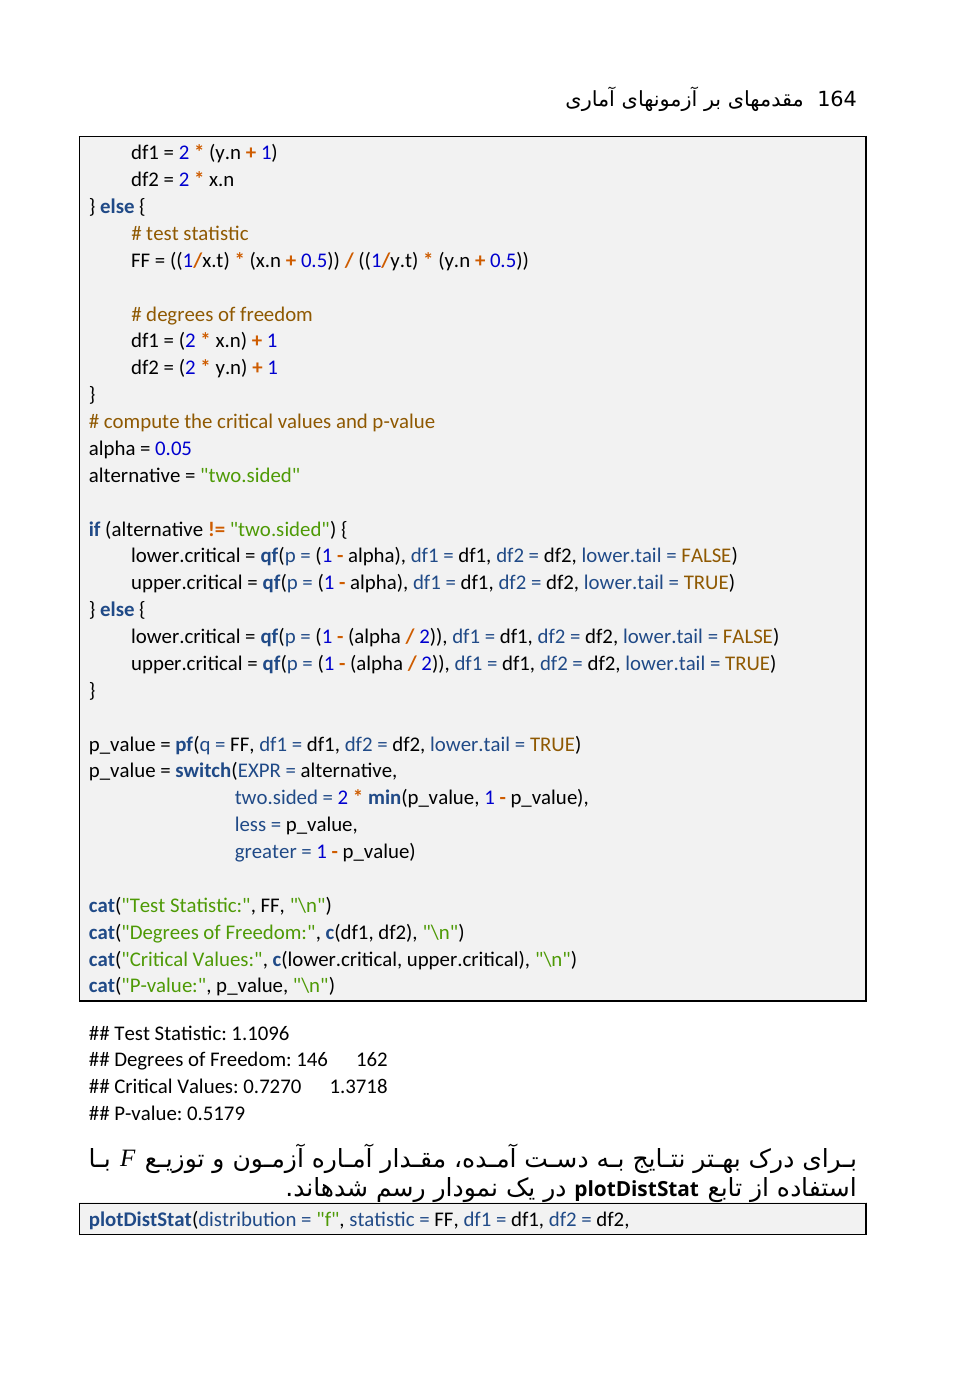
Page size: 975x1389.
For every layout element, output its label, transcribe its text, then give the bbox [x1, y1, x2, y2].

text برای درک بهتر نتایج به دست آمده، مقدار آماره آزمون و توزیع با استفاده از تابع plotDistStat در یک نمودار رسم شده‏اند. [89, 1144, 857, 1202]
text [80, 137, 865, 1000]
text ## Test Statistic: 1.1096 ## Degrees of Freedom: 146 162 ## Critical Values: 0.7270 1.3718 ## P-value: 0.5179 [89, 1020, 857, 1126]
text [80, 1204, 865, 1234]
